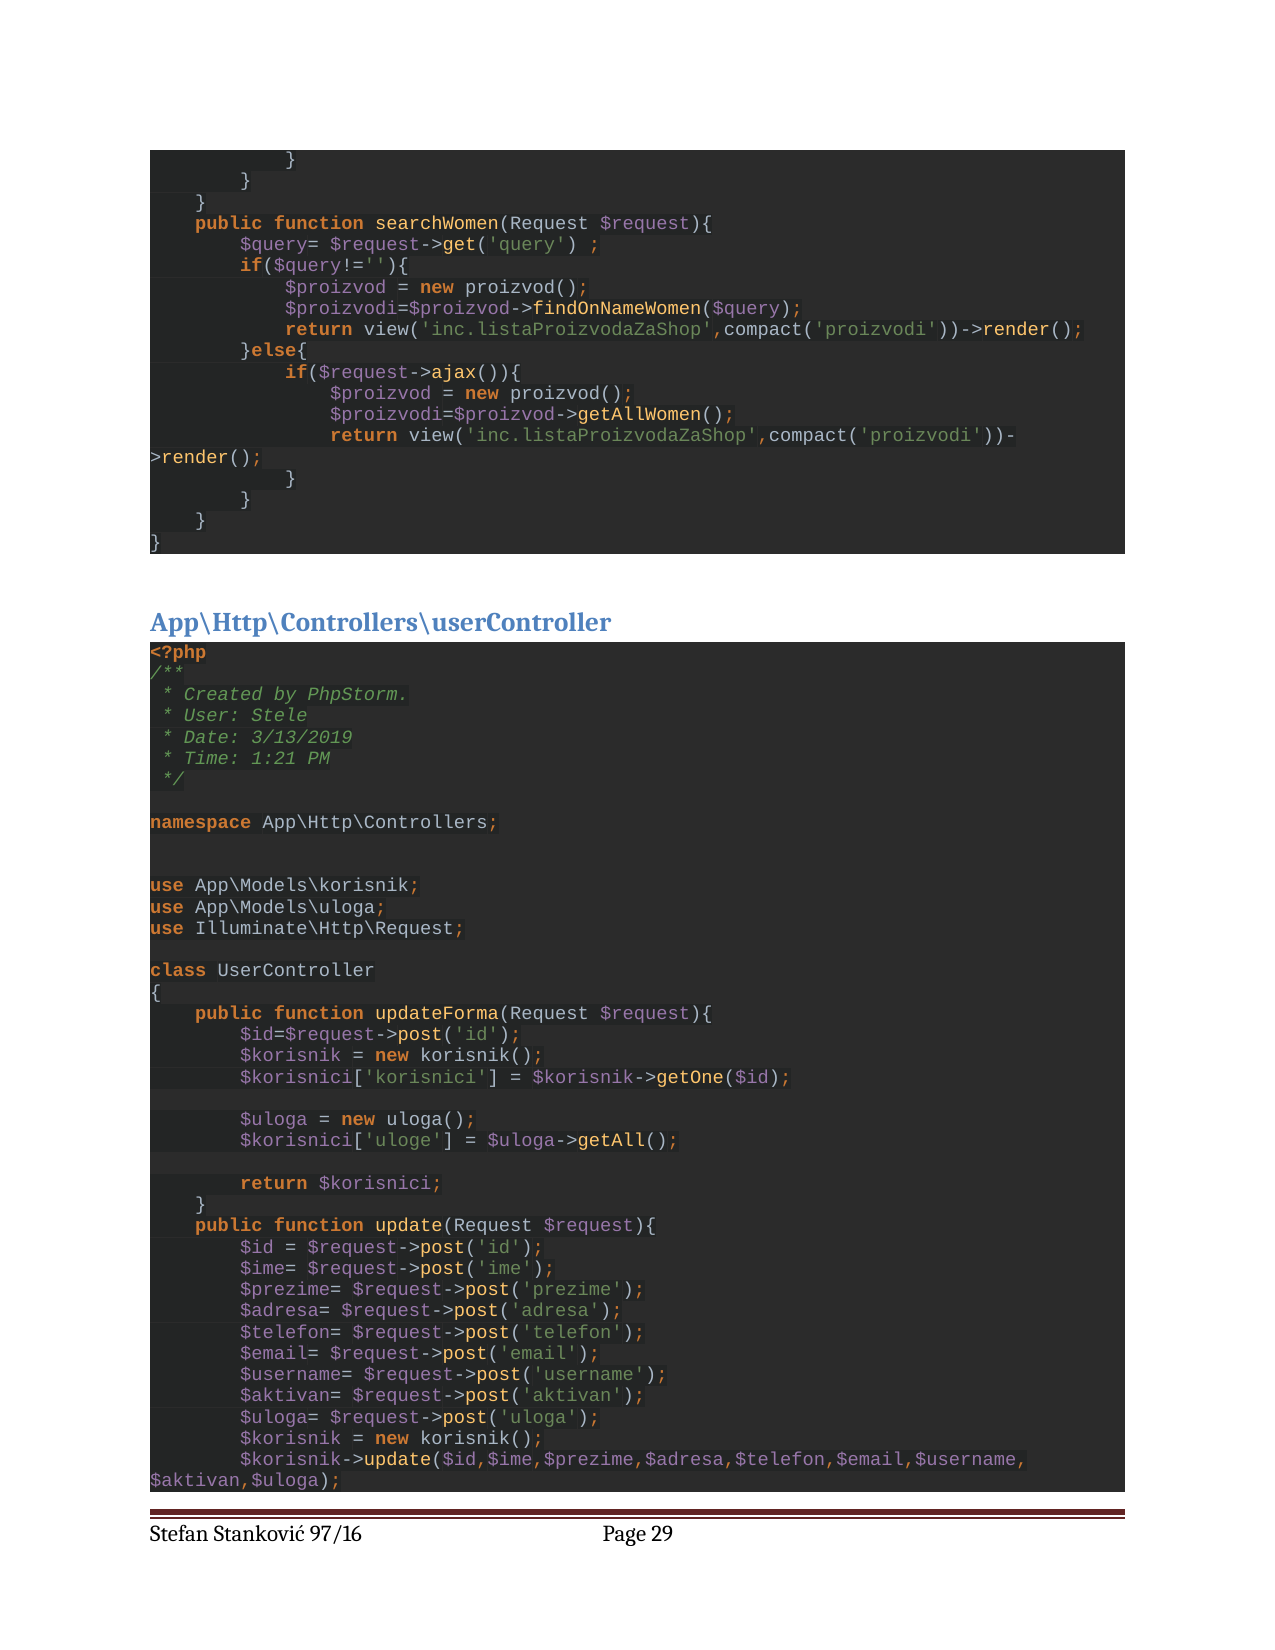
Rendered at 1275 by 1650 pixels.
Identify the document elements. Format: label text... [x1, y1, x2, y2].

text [150, 642, 1125, 1492]
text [150, 150, 1125, 554]
subtitle App\Http\Controllers\userController [150, 607, 1125, 638]
